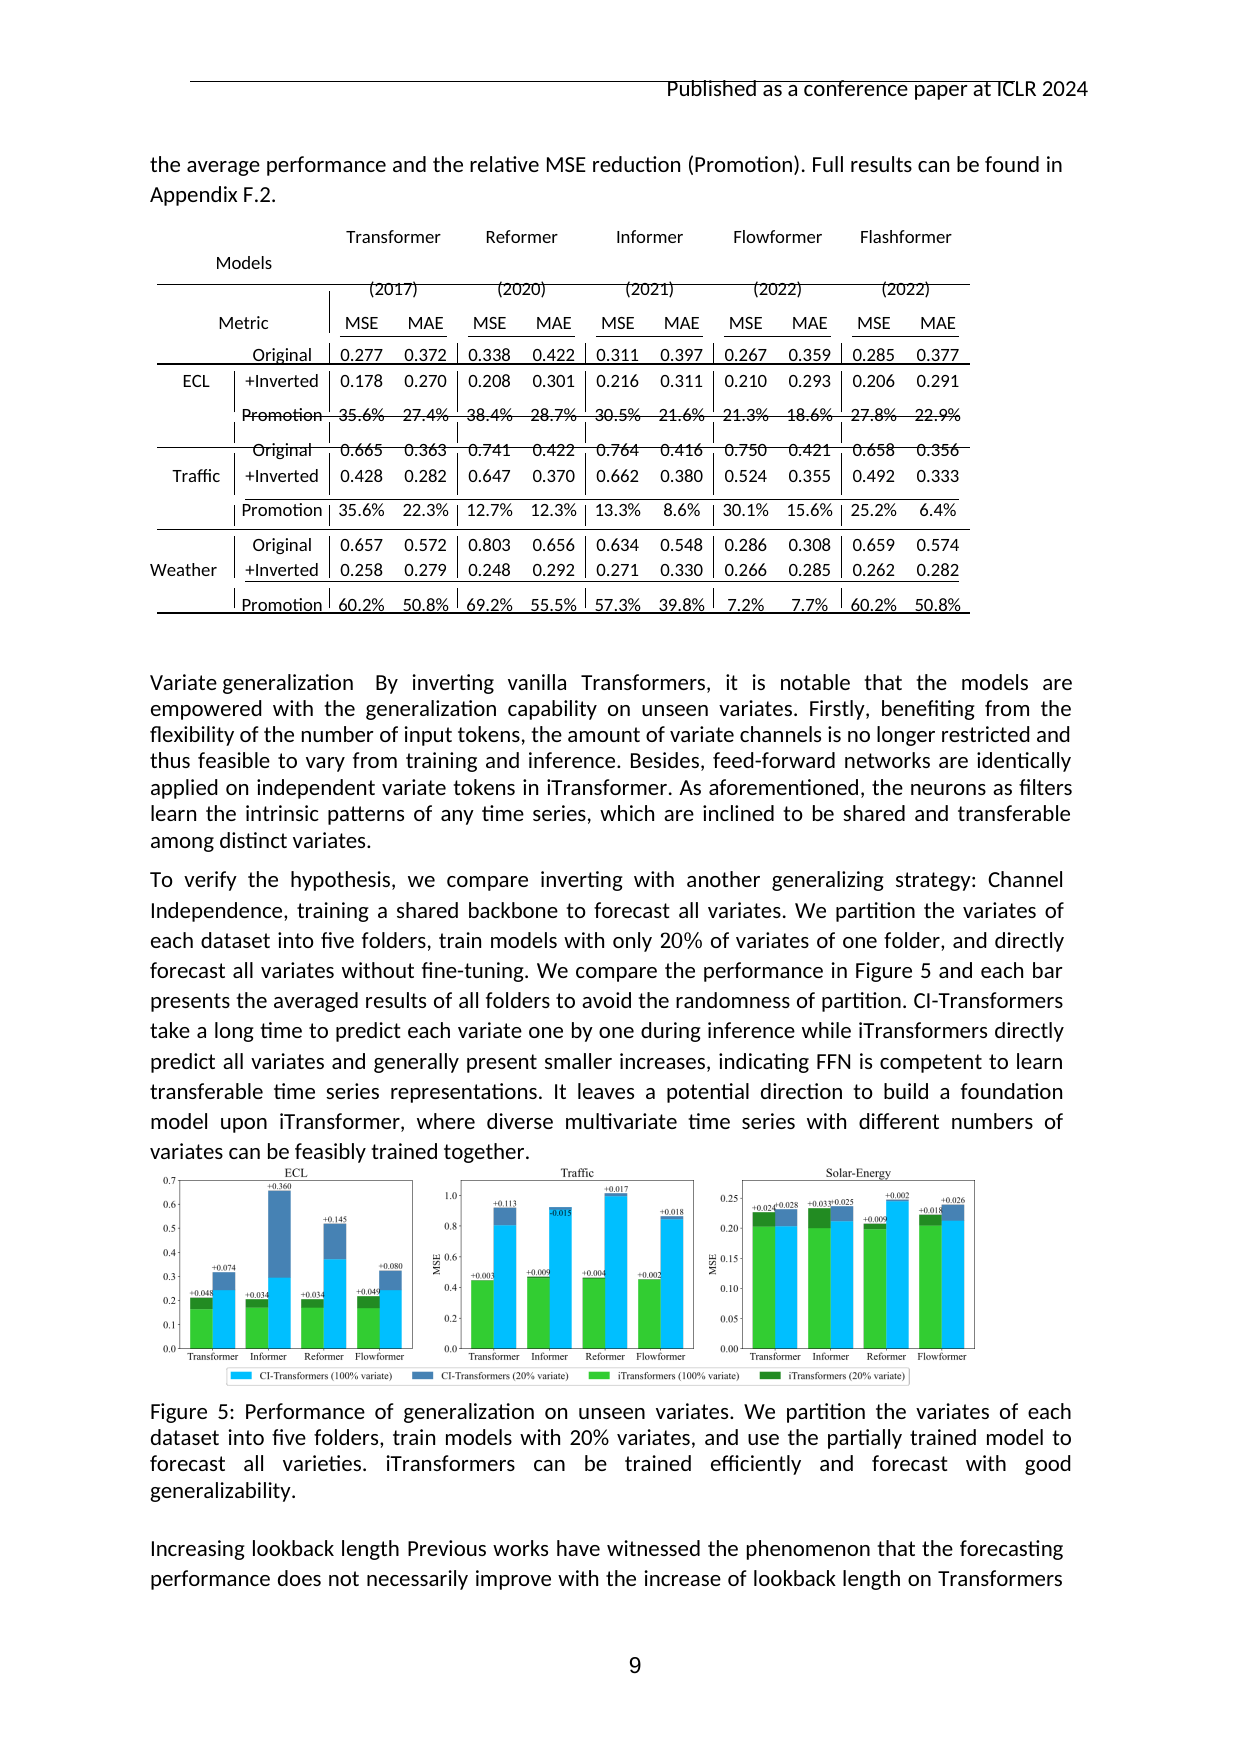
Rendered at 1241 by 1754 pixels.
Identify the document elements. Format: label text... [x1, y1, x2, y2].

text Original 0.277 0.372 0.338 0.422 0.311 0.397 0.267 0.359 0.285 0.377 [150, 343, 1090, 366]
text Original 0.657 0.572 0.803 0.656 0.634 0.548 0.286 0.308 0.659 0.574 [150, 533, 1090, 556]
text Promotion 35.6% 22.3% 12.7% 12.3% 13.3% 8.6% 30.1% 15.6% 25.2% 6.4% [150, 498, 1090, 521]
text Models [215, 251, 1090, 274]
text Traffic +Inverted 0.428 0.282 0.647 0.370 0.662 0.380 0.524 0.355 0.492 0.333 [150, 464, 1090, 487]
text Promotion 35.6% 27.4% 38.4% 28.7% 30.5% 21.6% 21.3% 18.6% 27.8% 22.9% [150, 403, 1090, 426]
text Transformer Reformer Informer Flowformer Flashformer [150, 226, 1090, 248]
text Promotion 60.2% 50.8% 69.2% 55.5% 57.3% 39.8% 7.2% 7.7% 60.2% 50.8% [150, 593, 1090, 616]
text Original 0.665 0.363 0.741 0.422 0.764 0.416 0.750 0.421 0.658 0.356 [150, 438, 1090, 461]
text To verify the hypothesis, we compare inverting with another generalizing strategy: Channel Independence, training a shared backbone to forecast all variates. We partition the variates of each dataset into five folders, train models with only 20% of variates of one folder, and directly forecast all variates without fine-tuning. We compare the performance in Figure 5 and each bar presents the averaged results of all folders to avoid the randomness of partition. CI-Transformers take a long time to predict each variate one by one during inference while iTransformers directly predict all variates and generally present smaller increases, indicating FFN is competent to learn transferable time series representations. It leaves a potential direction to build a foundation model upon iTransformer, where diverse multivariate time series with different numbers of variates can be feasibly trained together. [150, 866, 1065, 1165]
text Weather +Inverted 0.258 0.279 0.248 0.292 0.271 0.330 0.266 0.285 0.262 0.282 [150, 559, 1090, 582]
text (2017) (2020) (2021) (2022) (2022) [150, 277, 1090, 299]
text ECL +Inverted 0.178 0.270 0.208 0.301 0.216 0.311 0.210 0.293 0.206 0.291 [150, 369, 1090, 392]
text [150, 150, 1065, 208]
picture [162, 1167, 975, 1386]
text Metric MSE MAE MSE MAE MSE MAE MSE MAE MSE MAE [150, 311, 1090, 334]
text Figure 5: Performance of generalization on unseen variates. We partition the variates of each dataset into five folders, train models with 20% variates, and use the partially trained model to forecast all varieties. iTransformers can be trained efficiently and forecast with good generalizability. [150, 1399, 1074, 1504]
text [150, 1534, 1065, 1592]
text Variate generalization By inverting vanilla Transformers, it is notable that the models are empowered with the generalization capability on unseen variates. Firstly, benefiting from the flexibility of the number of input tokens, the amount of variate channels is no longer restricted and thus feasible to vary from training and inference. Besides, feed-forward networks are identically applied on independent variate tokens in iTransformer. As aforementioned, the neurons as filters learn the intrinsic patterns of any time series, which are inclined to be shared and transferable among distinct variates. [150, 669, 1074, 854]
